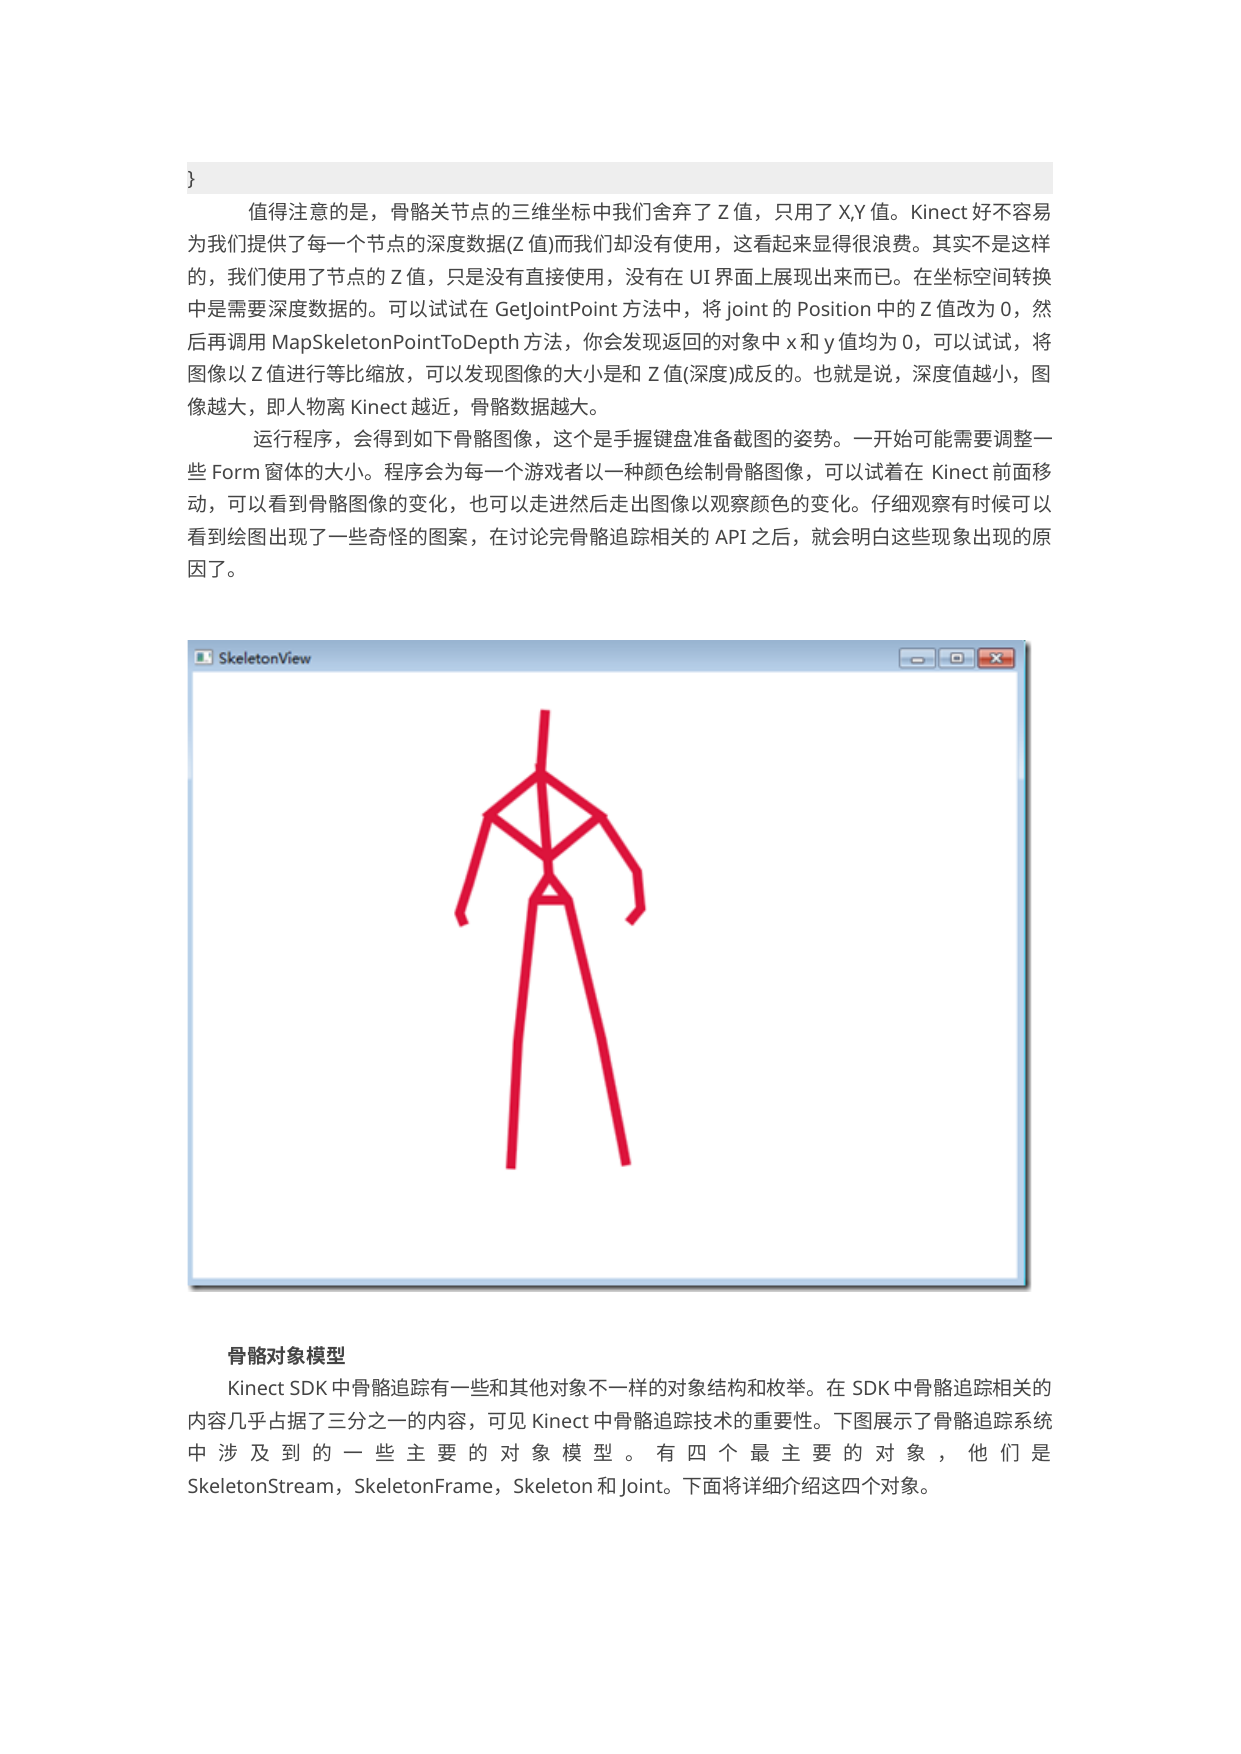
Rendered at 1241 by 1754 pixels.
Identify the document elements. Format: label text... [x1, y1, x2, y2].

text Kinect SDK中骨骼追踪有一些和其他对象不一样的对象结构和枚举。在SDK中骨骼追踪相关的内容几乎占据了三分之一的内容，可见Kinect中骨骼追踪技术的重要性。下图展示了骨骼追踪系统中涉及到的一些主要的对象模型。有四个最主要的对象，他们是SkeletonStream，SkeletonFrame，Skeleton和Joint。下面将详细介绍这四个对象。 [187, 1371, 1053, 1501]
text 运行程序，会得到如下骨骼图像，这个是手握键盘准备截图的姿势。一开始可能需要调整一些Form窗体的大小。程序会为每一个游戏者以一种颜色绘制骨骼图像，可以试着在Kinect前面移动，可以看到骨骼图像的变化，也可以走进然后走出图像以观察颜色的变化。仔细观察有时候可以看到绘图出现了一些奇怪的图案，在讨论完骨骼追踪相关的API之后，就会明白这些现象出现的原因了。 [187, 422, 1053, 584]
text 骨骼对象模型 [187, 1338, 1053, 1371]
picture [187, 640, 1032, 1292]
text } [187, 162, 1053, 194]
text 值得注意的是，骨骼关节点的三维坐标中我们舍弃了Z值，只用了X,Y值。Kinect好不容易为我们提供了每一个节点的深度数据(Z值)而我们却没有使用，这看起来显得很浪费。其实不是这样的，我们使用了节点的Z值，只是没有直接使用，没有在UI界面上展现出来而已。在坐标空间转换中是需要深度数据的。可以试试在GetJointPoint方法中，将joint的Position中的Z值改为0，然后再调用MapSkeletonPointToDepth方法，你会发现返回的对象中x和y值均为0，可以试试，将图像以Z值进行等比缩放，可以发现图像的大小是和Z值(深度)成反的。也就是说，深度值越小，图像越大，即人物离Kinect越近，骨骼数据越大。 [187, 194, 1053, 422]
